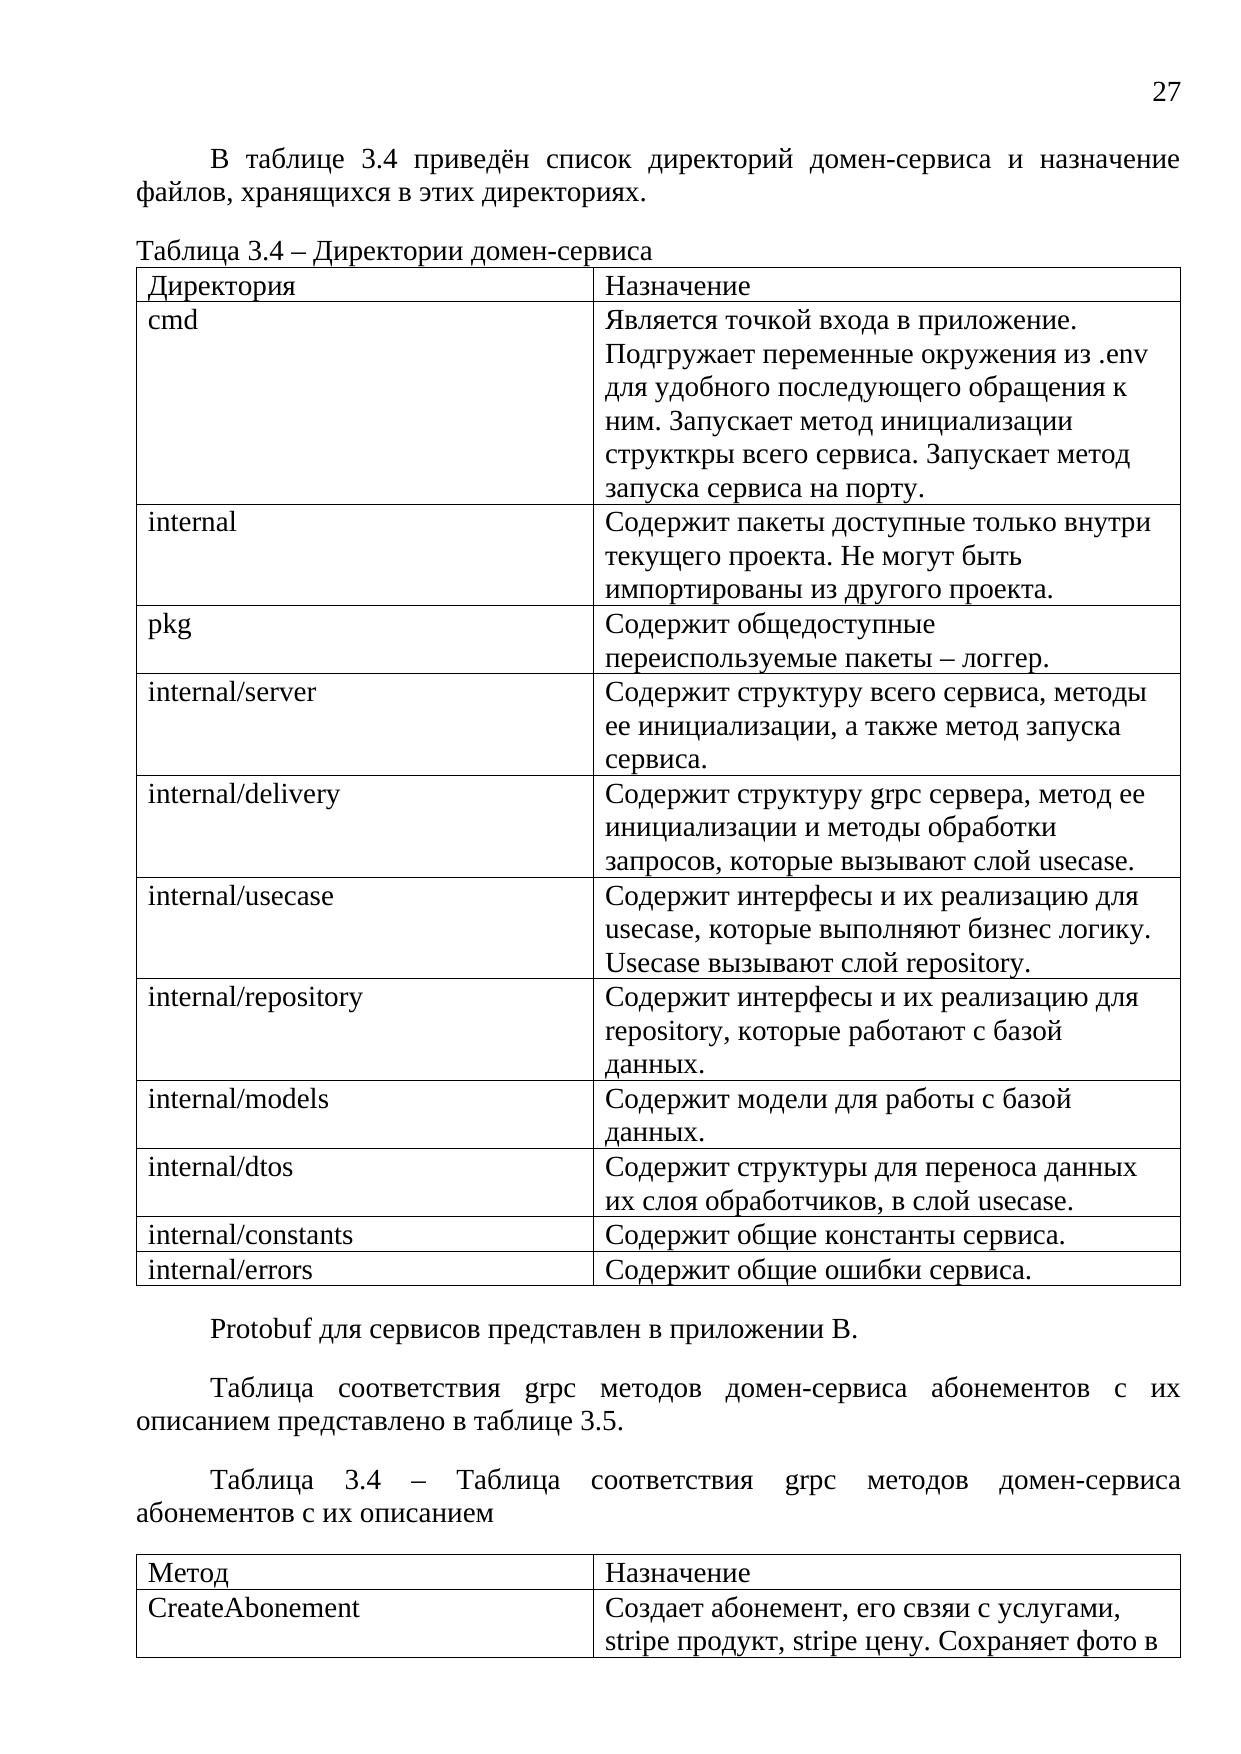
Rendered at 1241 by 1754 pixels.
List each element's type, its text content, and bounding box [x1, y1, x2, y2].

table_cell Является точкой входа в приложение. Подгружает переменные окружения из .env для удобного последующего обращения к ним. Запускает метод инициализации структкры всего сервиса. Запускает метод запуска сервиса на порту. [594, 302, 1180, 503]
text Таблица соответствия grpc методов домен-сервиса абонементов с их описанием представлено в таблице 3.5. [136, 1370, 1181, 1437]
table_cell Содержит интерфесы и их реализацию для usecase, которые выполняют бизнес логику. Usecase вызывают слой repository. [594, 878, 1180, 978]
table_cell CreateAbonement [137, 1590, 593, 1657]
table_cell internal/server [137, 674, 593, 775]
table_cell Содержит структуры для переноса данных их слоя обработчиков, в слой usecase. [594, 1149, 1180, 1216]
text В таблице 3.4 приведён список директорий домен-сервиса и назначение файлов, хранящихся в этих директориях. [136, 141, 1181, 208]
table_cell internal/usecase [137, 878, 593, 978]
table_cell pkg [137, 606, 593, 673]
table_cell Cодержит структуру всего сервиса, методы ее инициализации, а также метод запуска сервиса. [594, 674, 1180, 775]
table_cell Содержит пакеты доступные только внутри текущего проекта. Не могут быть импортированы из другого проекта. [594, 505, 1180, 605]
table_cell Содержит интерфесы и их реализацию для repository, которые работают с базой данных. [594, 979, 1180, 1080]
table_cell internal/errors [137, 1252, 593, 1285]
table_cell internal/models [137, 1081, 593, 1148]
table_cell Содержит структуру grpc сервера, метод ее инициализации и методы обработки запросов, которые вызывают слой usecase. [594, 776, 1180, 877]
table_cell internal/dtos [137, 1149, 593, 1216]
table_header Директория [137, 268, 593, 301]
table_cell Содержит общие константы сервиса. [594, 1217, 1180, 1251]
table_cell internal [137, 505, 593, 605]
table_header Метод [137, 1555, 593, 1589]
table_cell internal/constants [137, 1217, 593, 1251]
text Protobuf для сервисов представлен в приложении В. [136, 1311, 1181, 1345]
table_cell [594, 1590, 1180, 1657]
table_cell internal/delivery [137, 776, 593, 877]
table_cell Содержит общие ошибки сервиса. [594, 1252, 1180, 1285]
table_cell cmd [137, 302, 593, 503]
table_header Назначение [594, 1555, 1180, 1589]
table_cell internal/repository [137, 979, 593, 1080]
table_cell Cодержит общедоступные переиспользуемые пакеты – логгер. [594, 606, 1180, 673]
text Таблица 3.4 – Таблица соответствия grpc методов домен-сервиса абонементов с их описанием [136, 1462, 1181, 1529]
table_header Назначение [594, 268, 1180, 301]
table_cell Содержит модели для работы с базой данных. [594, 1081, 1180, 1148]
text Таблица 3.4 – Директории домен-сервиса [136, 233, 1181, 267]
